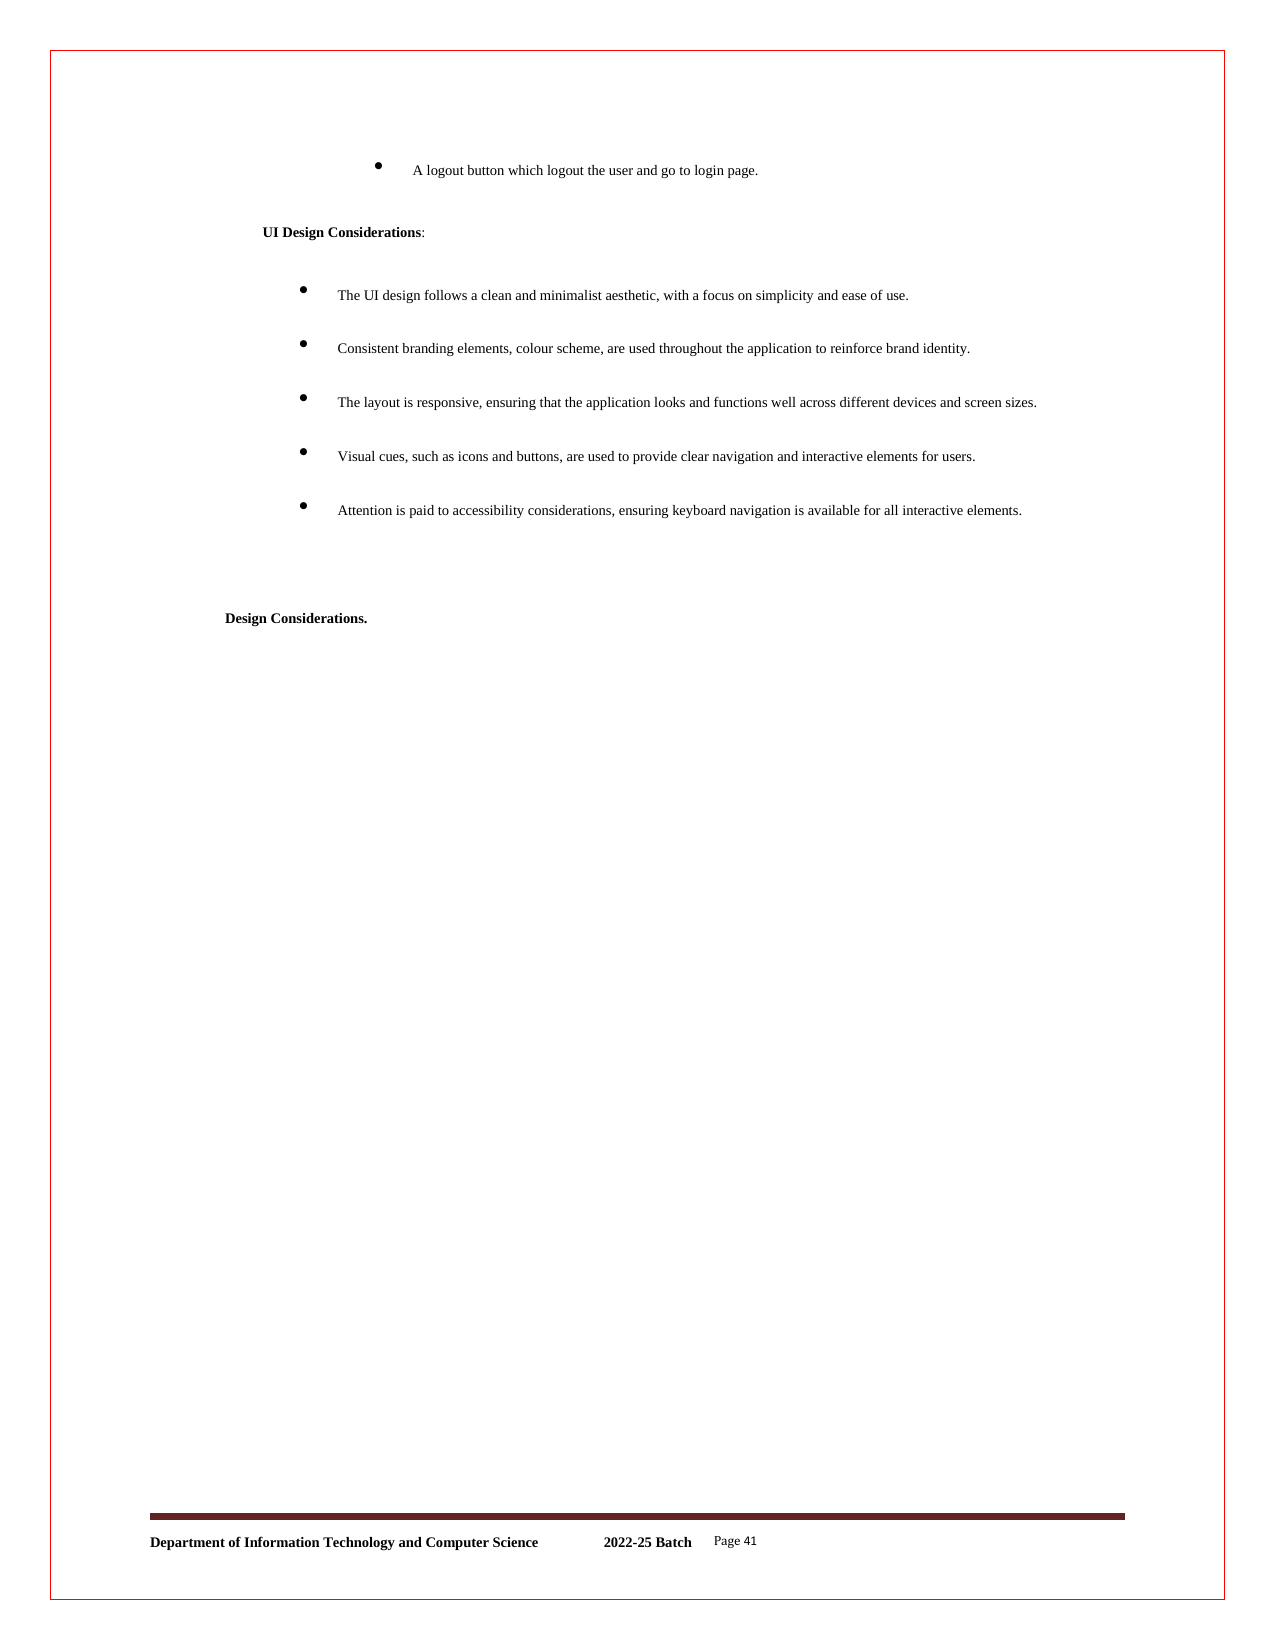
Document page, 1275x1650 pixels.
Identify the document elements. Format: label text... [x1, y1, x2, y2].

text UI Design Considerations: [262, 212, 1125, 241]
list Attention is paid to accessibility considerations, ensuring keyboard navigation is available for all interactive elements. [300, 490, 1125, 518]
list Visual cues, such as icons and buttons, are used to provide clear navigation and interactive elements for users. [300, 436, 1125, 465]
list Consistent branding elements, colour scheme, are used throughout the application to reinforce brand identity. [300, 328, 1125, 357]
list The UI design follows a clean and minimalist aesthetic, with a focus on simplicity and ease of use. [300, 274, 1125, 303]
text Design Considerations. [225, 597, 1125, 626]
list A logout button which logout the user and go to login page. [375, 150, 1125, 179]
list The layout is responsive, ensuring that the application looks and functions well across different devices and screen sizes. [300, 382, 1125, 411]
